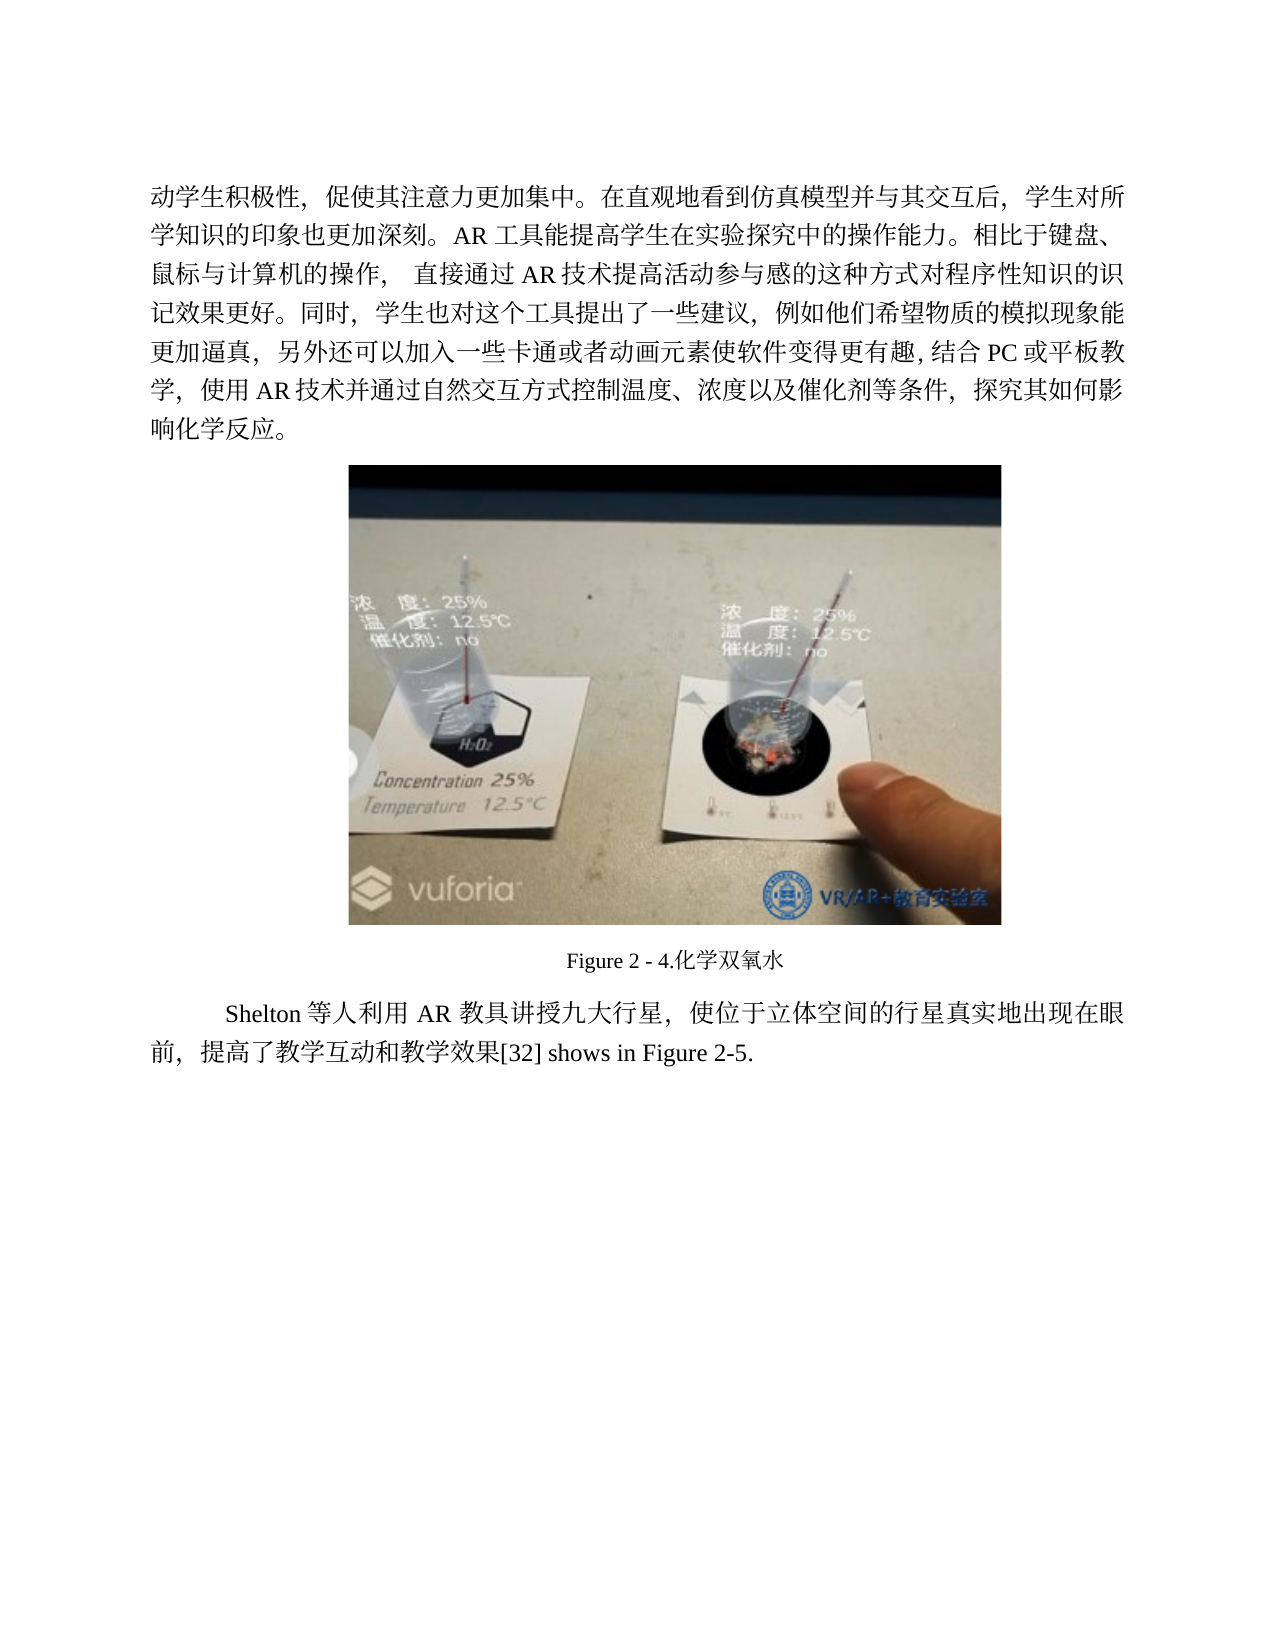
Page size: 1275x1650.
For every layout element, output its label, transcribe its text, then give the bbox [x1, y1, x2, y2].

text Figure 2 - 4.化学双氧水 [150, 943, 1125, 975]
picture [348, 465, 1002, 925]
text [150, 177, 1125, 446]
text Shelton等人利用 AR 教具讲授九大行星，使位于立体空间的行星真实地出现在眼前，提高了教学互动和教学效果[32] shows in Figure 2-5. [150, 994, 1125, 1069]
